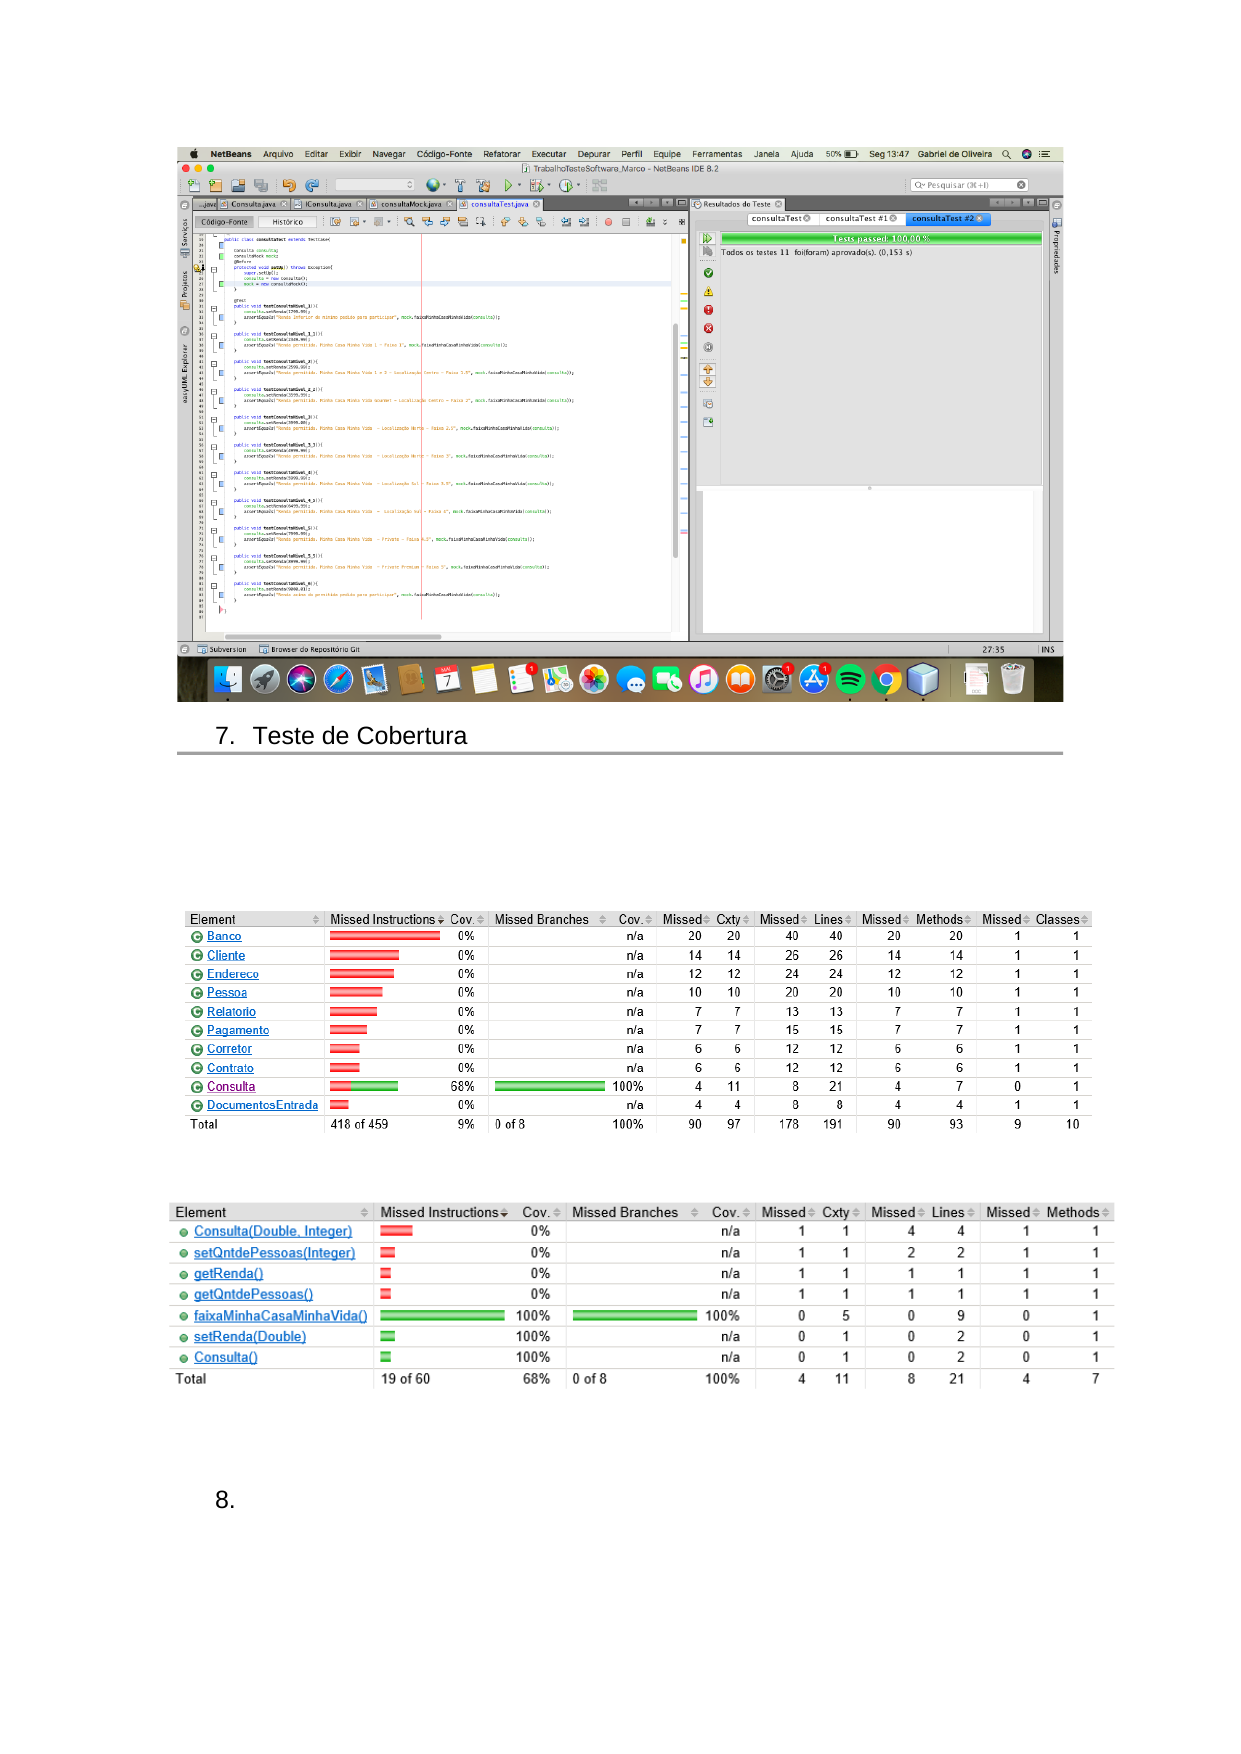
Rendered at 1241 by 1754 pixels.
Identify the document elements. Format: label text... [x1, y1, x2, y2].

list Teste de Cobertura [215, 721, 1063, 749]
picture [177, 147, 1064, 702]
picture [161, 1199, 1116, 1399]
picture [177, 893, 1114, 1150]
